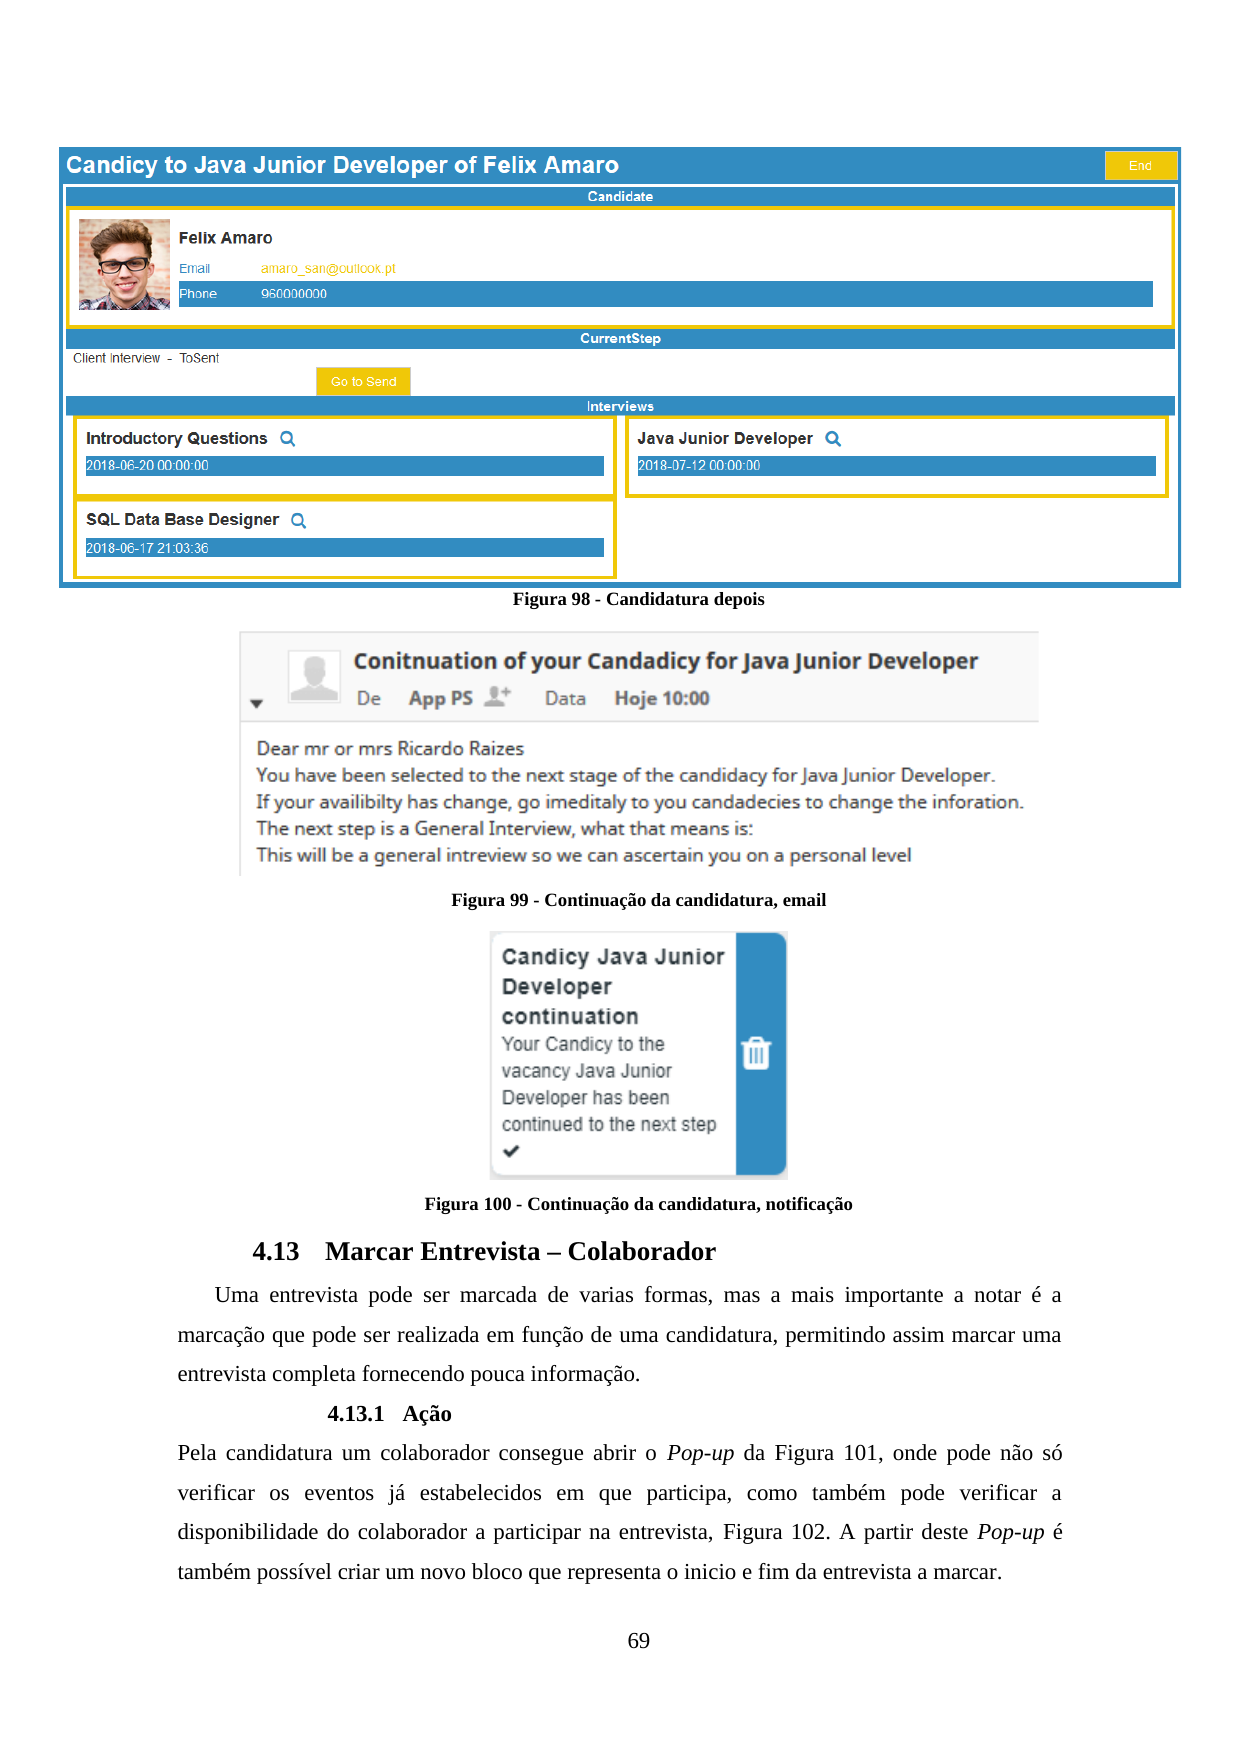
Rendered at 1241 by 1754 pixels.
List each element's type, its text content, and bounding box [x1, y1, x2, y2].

text Figura 98 - Candidatura depois [177, 588, 1063, 609]
text Pela candidatura um colaborador consegue abrir o Pop-up da Figura 101, onde pode não só verificar os eventos já estabelecidos em que participa, como também pode verificar a disponibilidade do colaborador a participar na entrevista, Figura 102. A partir deste Pop-up é também possível criar um novo bloco que representa o inicio e fim da entrevista a marcar. [177, 1439, 1063, 1584]
text Figura 99 - Continuação da candidatura, email [177, 888, 1063, 910]
picture [238, 630, 1039, 876]
list Ação [327, 1400, 1063, 1426]
text Uma entrevista pode ser marcada de varias formas, mas a mais importante a notar é a marcação que pode ser realizada em função de uma candidatura, permitindo assim marcar uma entrevista completa fornecendo pouca informação. [177, 1282, 1063, 1387]
picture [489, 931, 788, 1180]
subtitle Marcar Entrevista – Colaborador [252, 1235, 1063, 1266]
text Figura 100 - Continuação da candidatura, notificação [177, 1192, 1063, 1214]
picture [59, 147, 1182, 588]
